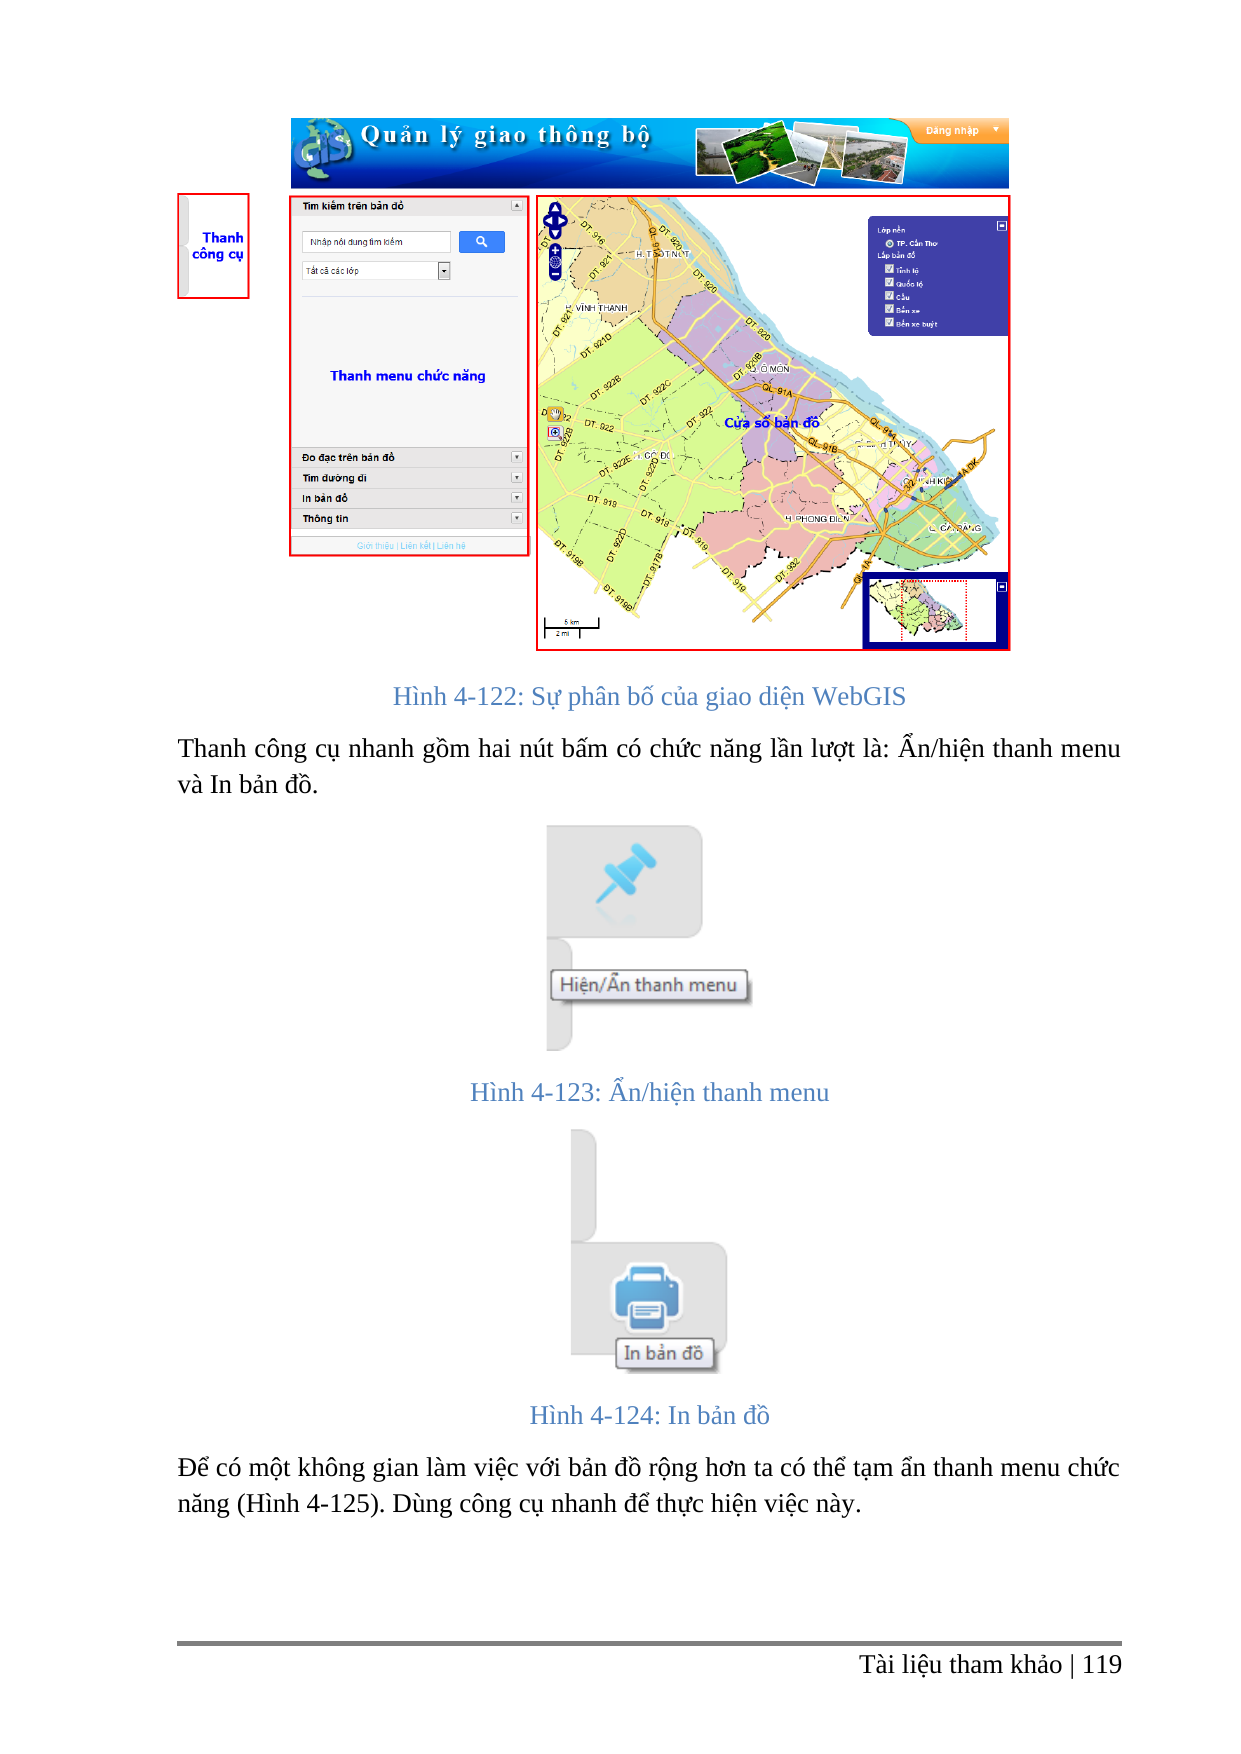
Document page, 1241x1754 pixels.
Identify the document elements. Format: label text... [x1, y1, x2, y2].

picture [452, 132, 457, 140]
picture [177, 118, 1123, 655]
text Thanh công cụ nhanh gồm hai nút bấm có chức năng lần lượt là: Ẩn/hiện thanh menu và In bản đồ. [177, 732, 1122, 799]
picture [570, 1128, 729, 1374]
picture [546, 824, 753, 1051]
